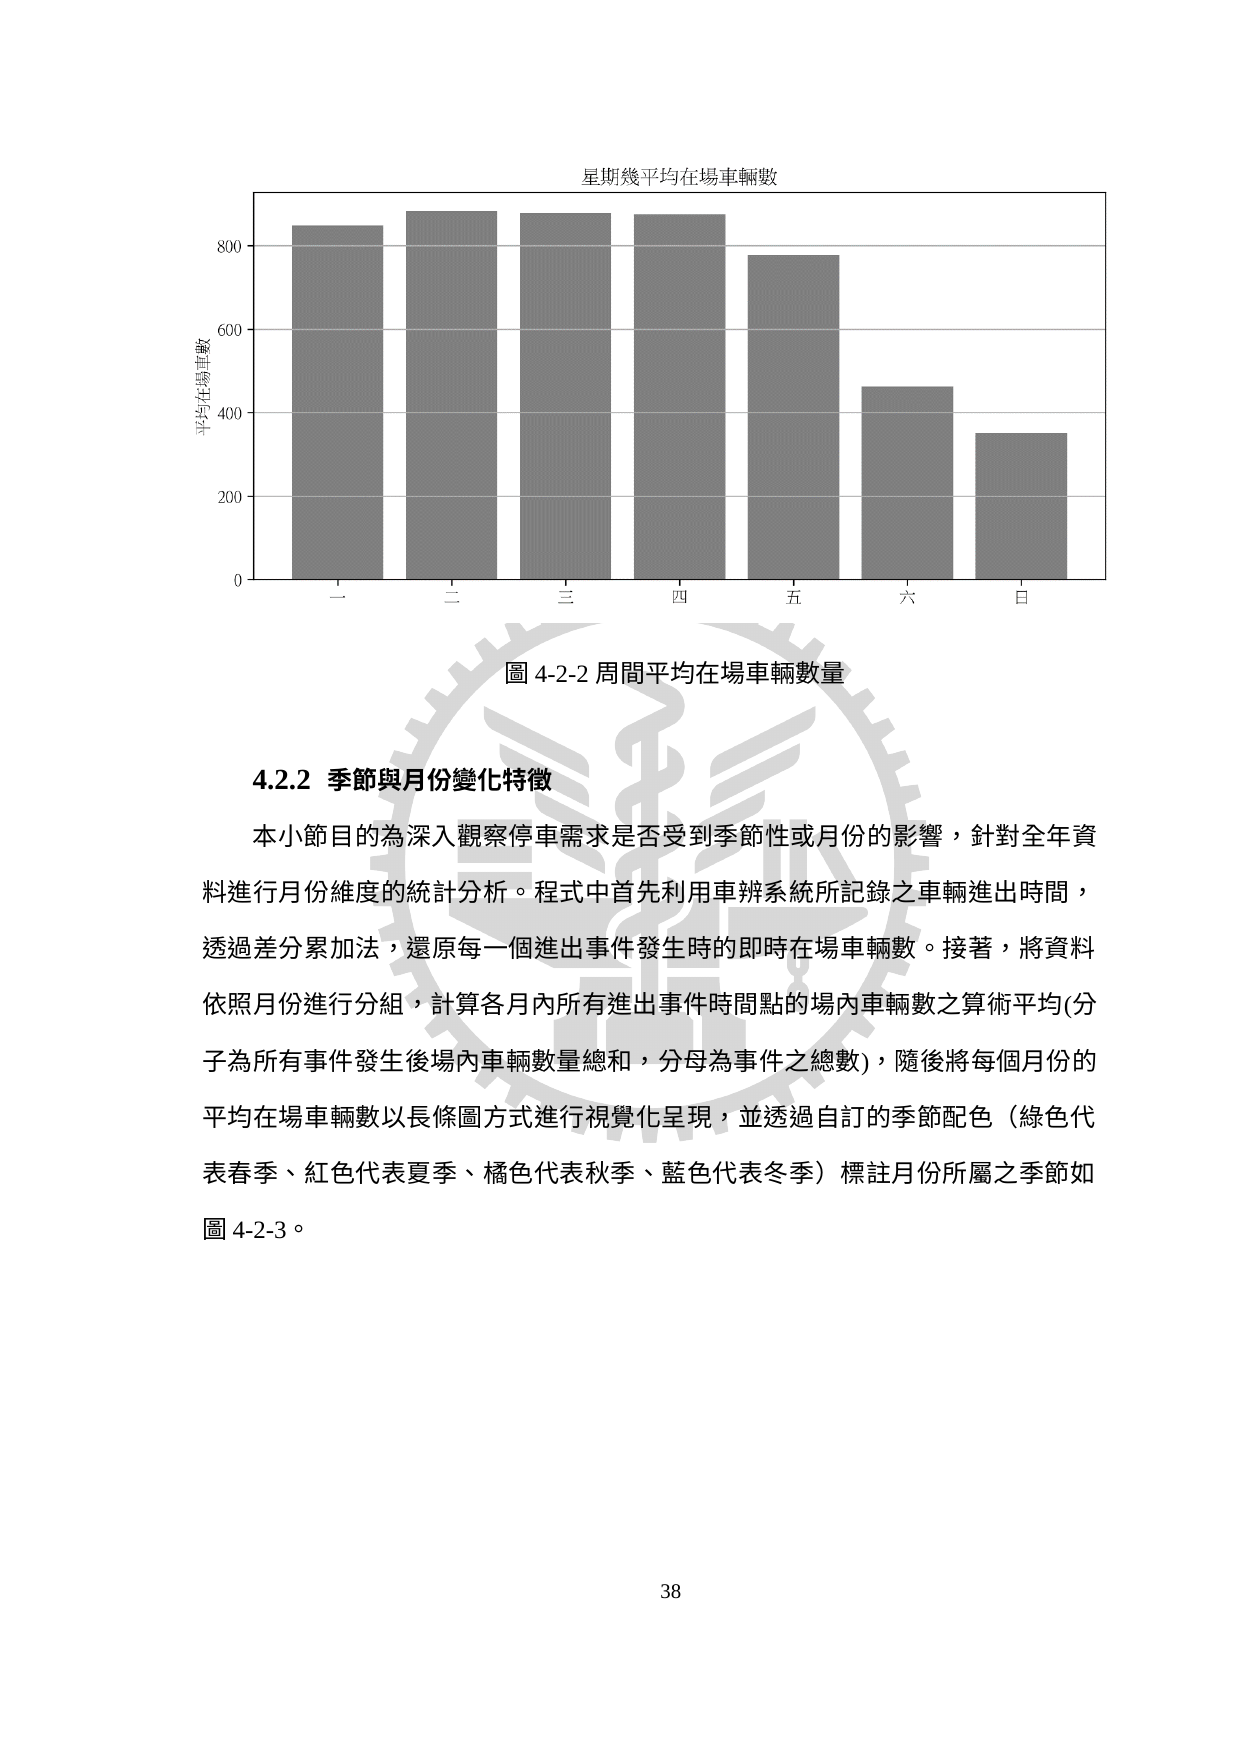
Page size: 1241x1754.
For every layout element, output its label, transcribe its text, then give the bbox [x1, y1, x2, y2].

text 本小節目的為深入觀察停車需求是否受到季節性或月份的影響，針對全年資料進行月份維度的統計分析。程式中首先利用車辨系統所記錄之車輛進出時間，透過差分累加法，還原每一個進出事件發生時的即時在場車輛數。接著，將資料依照月份進行分組，計算各月內所有進出事件時間點的場內車輛數之算術平均(分子為所有事件發生後場內車輛數量總和，分母為事件之總數)，隨後將每個月份的平均在場車輛數以長條圖方式進行視覺化呈現，並透過自訂的季節配色（綠色代表春季、紅色代表夏季、橘色代表秋季、藍色代表冬季）標註月份所屬之季節如圖4-2-3。 [202, 816, 1097, 1247]
text 圖4-2-2 周間平均在場車輛數量 [202, 652, 1097, 690]
picture [177, 150, 1123, 623]
subtitle 季節與月份變化特徵 [202, 760, 1097, 797]
